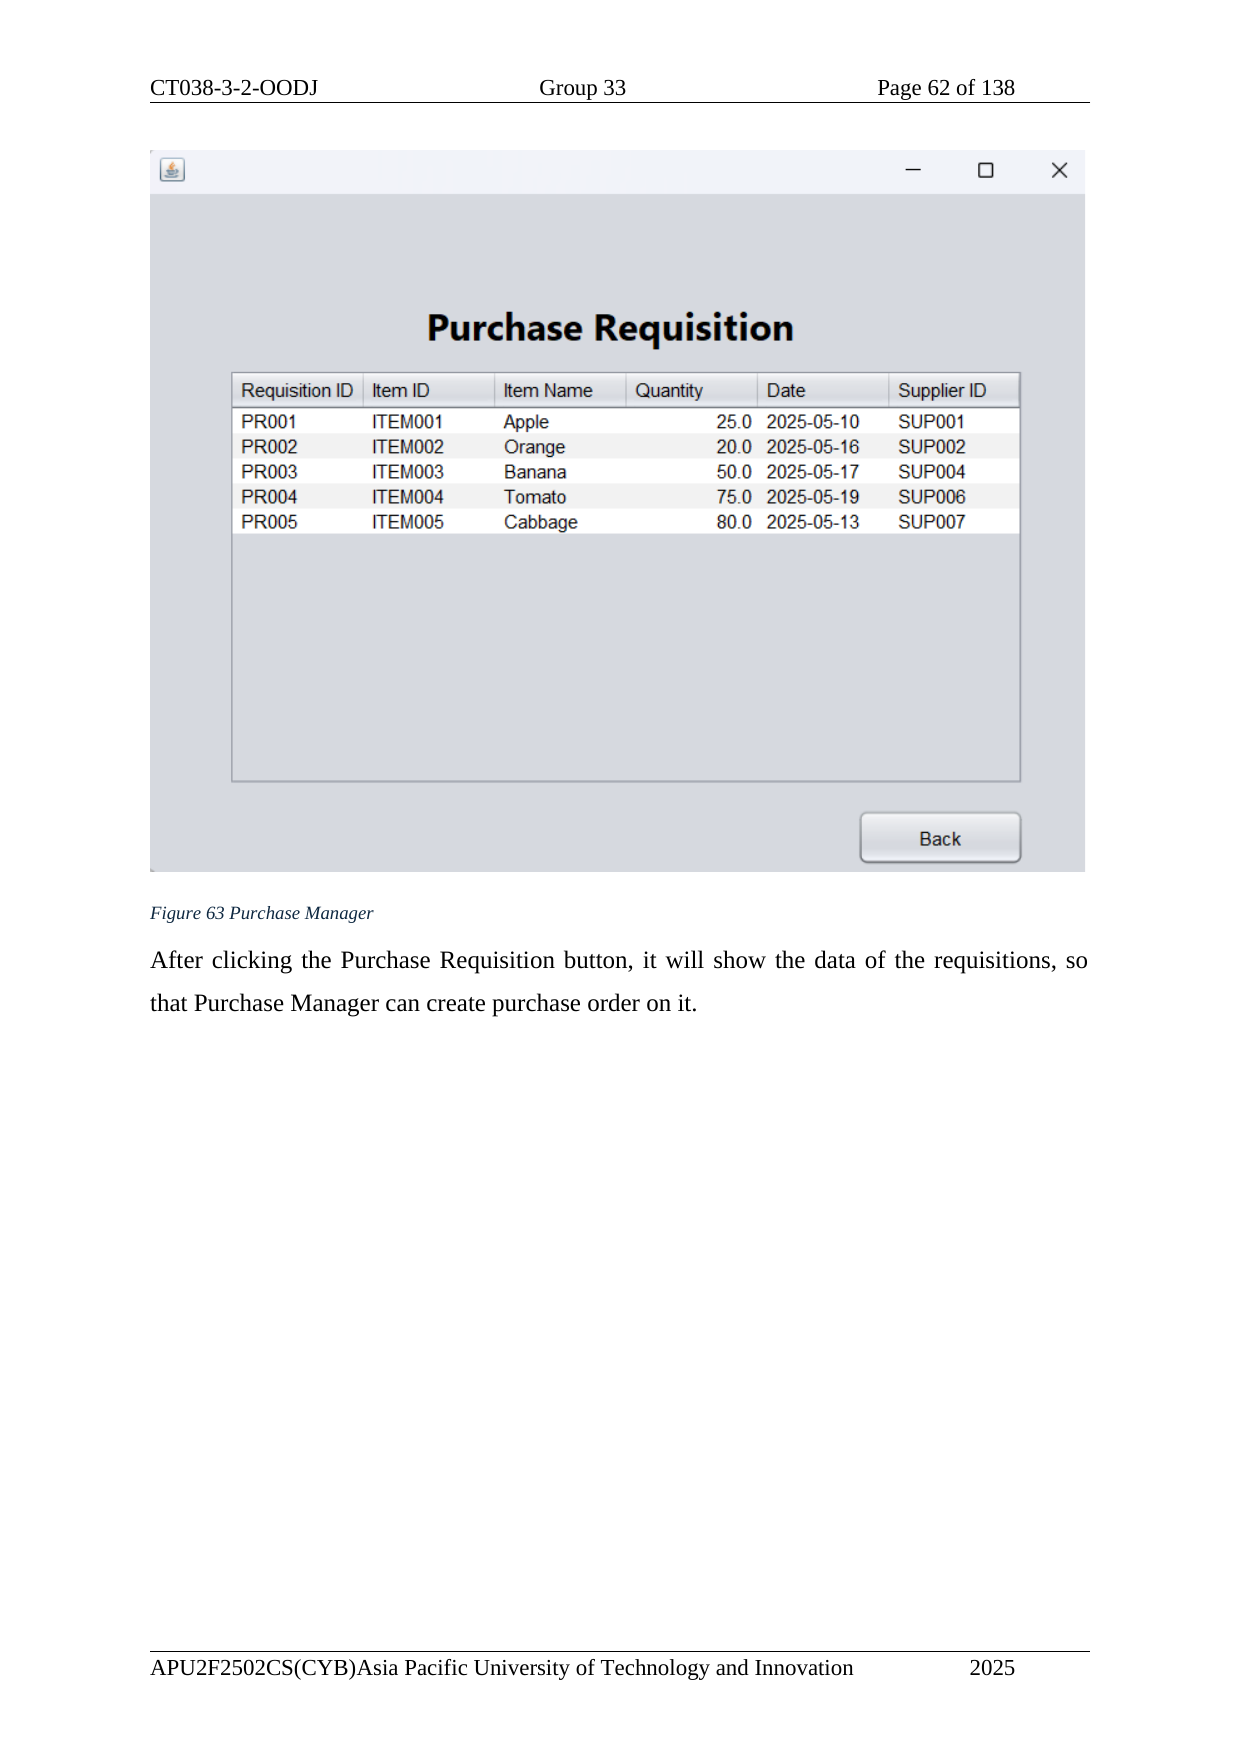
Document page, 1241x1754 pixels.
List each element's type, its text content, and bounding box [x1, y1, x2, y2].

text After clicking the Purchase Requisition button, it will show the data of the requisitions, so that Purchase Manager can create purchase order on it. [150, 945, 1090, 1017]
picture [150, 150, 1085, 872]
text Figure 63 Purchase Manager [150, 902, 1090, 924]
